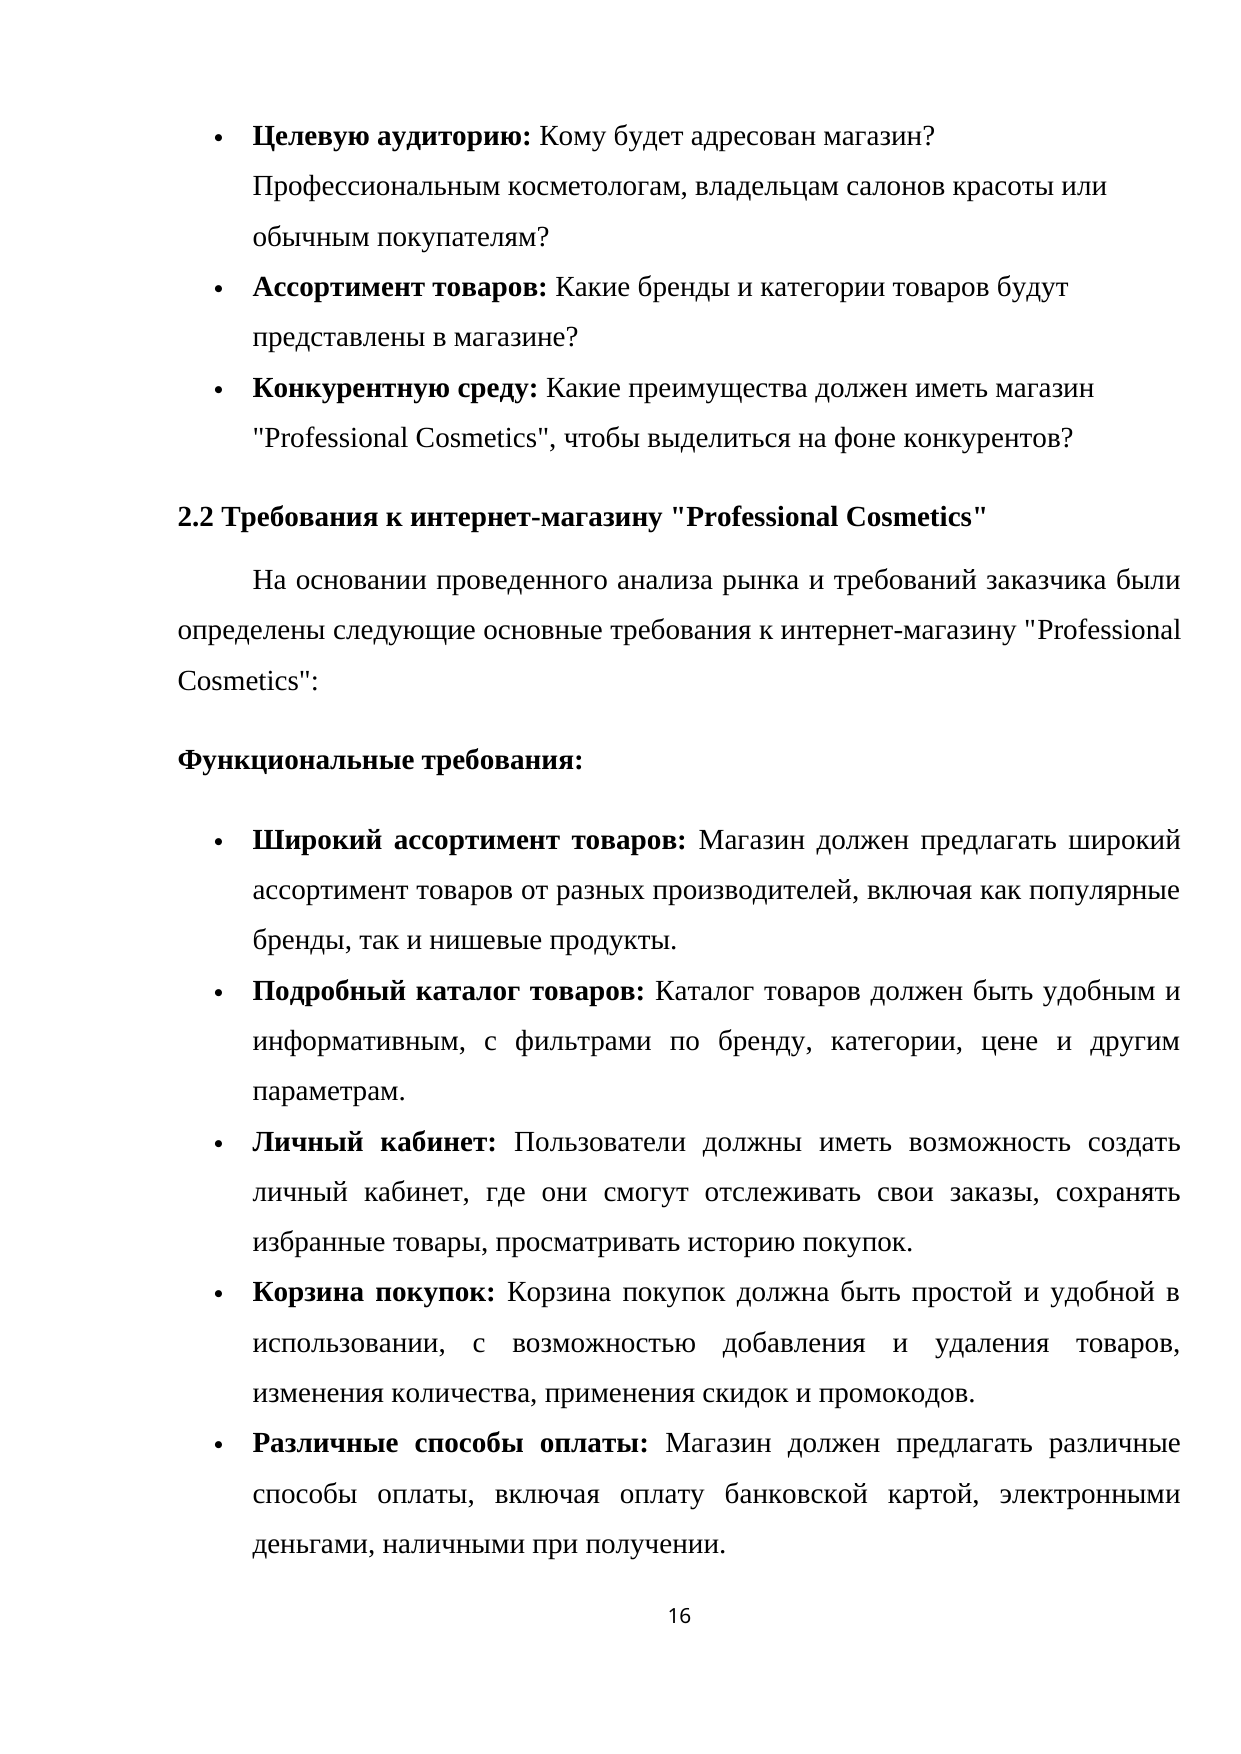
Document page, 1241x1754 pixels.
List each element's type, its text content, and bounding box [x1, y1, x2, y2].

list Различные способы оплаты: Магазин должен предлагать различные способы оплаты, включая оплату банковской картой, электронными деньгами, наличными при получении. [215, 1426, 1181, 1560]
list Ассортимент товаров: Какие бренды и категории товаров будут представлены в магазине? [215, 269, 1181, 353]
list Целевую аудиторию: Кому будет адресован магазин? Профессиональным косметологам, владельцам салонов красоты или обычным покупателям? [215, 118, 1181, 252]
list Широкий ассортимент товаров: Магазин должен предлагать широкий ассортимент товаров от разных производителей, включая как популярные бренды, так и нишевые продукты. [215, 822, 1181, 956]
text Функциональные требования: [177, 742, 1181, 776]
list Конкурентную среду: Какие преимущества должен иметь магазин "Professional Cosmetics", чтобы выделиться на фоне конкурентов? [215, 370, 1181, 453]
subtitle 2.2 Требования к интернет-магазину "Professional Cosmetics" [177, 499, 1181, 533]
list Личный кабинет: Пользователи должны иметь возможность создать личный кабинет, где они смогут отслеживать свои заказы, сохранять избранные товары, просматривать историю покупок. [215, 1124, 1181, 1258]
list Подробный каталог товаров: Каталог товаров должен быть удобным и информативным, с фильтрами по бренду, категории, цене и другим параметрам. [215, 973, 1181, 1107]
text На основании проведенного анализа рынка и требований заказчика были определены следующие основные требования к интернет-магазину "Professional Cosmetics": [177, 562, 1181, 696]
list Корзина покупок: Корзина покупок должна быть простой и удобной в использовании, с возможностью добавления и удаления товаров, изменения количества, применения скидок и промокодов. [215, 1274, 1181, 1409]
